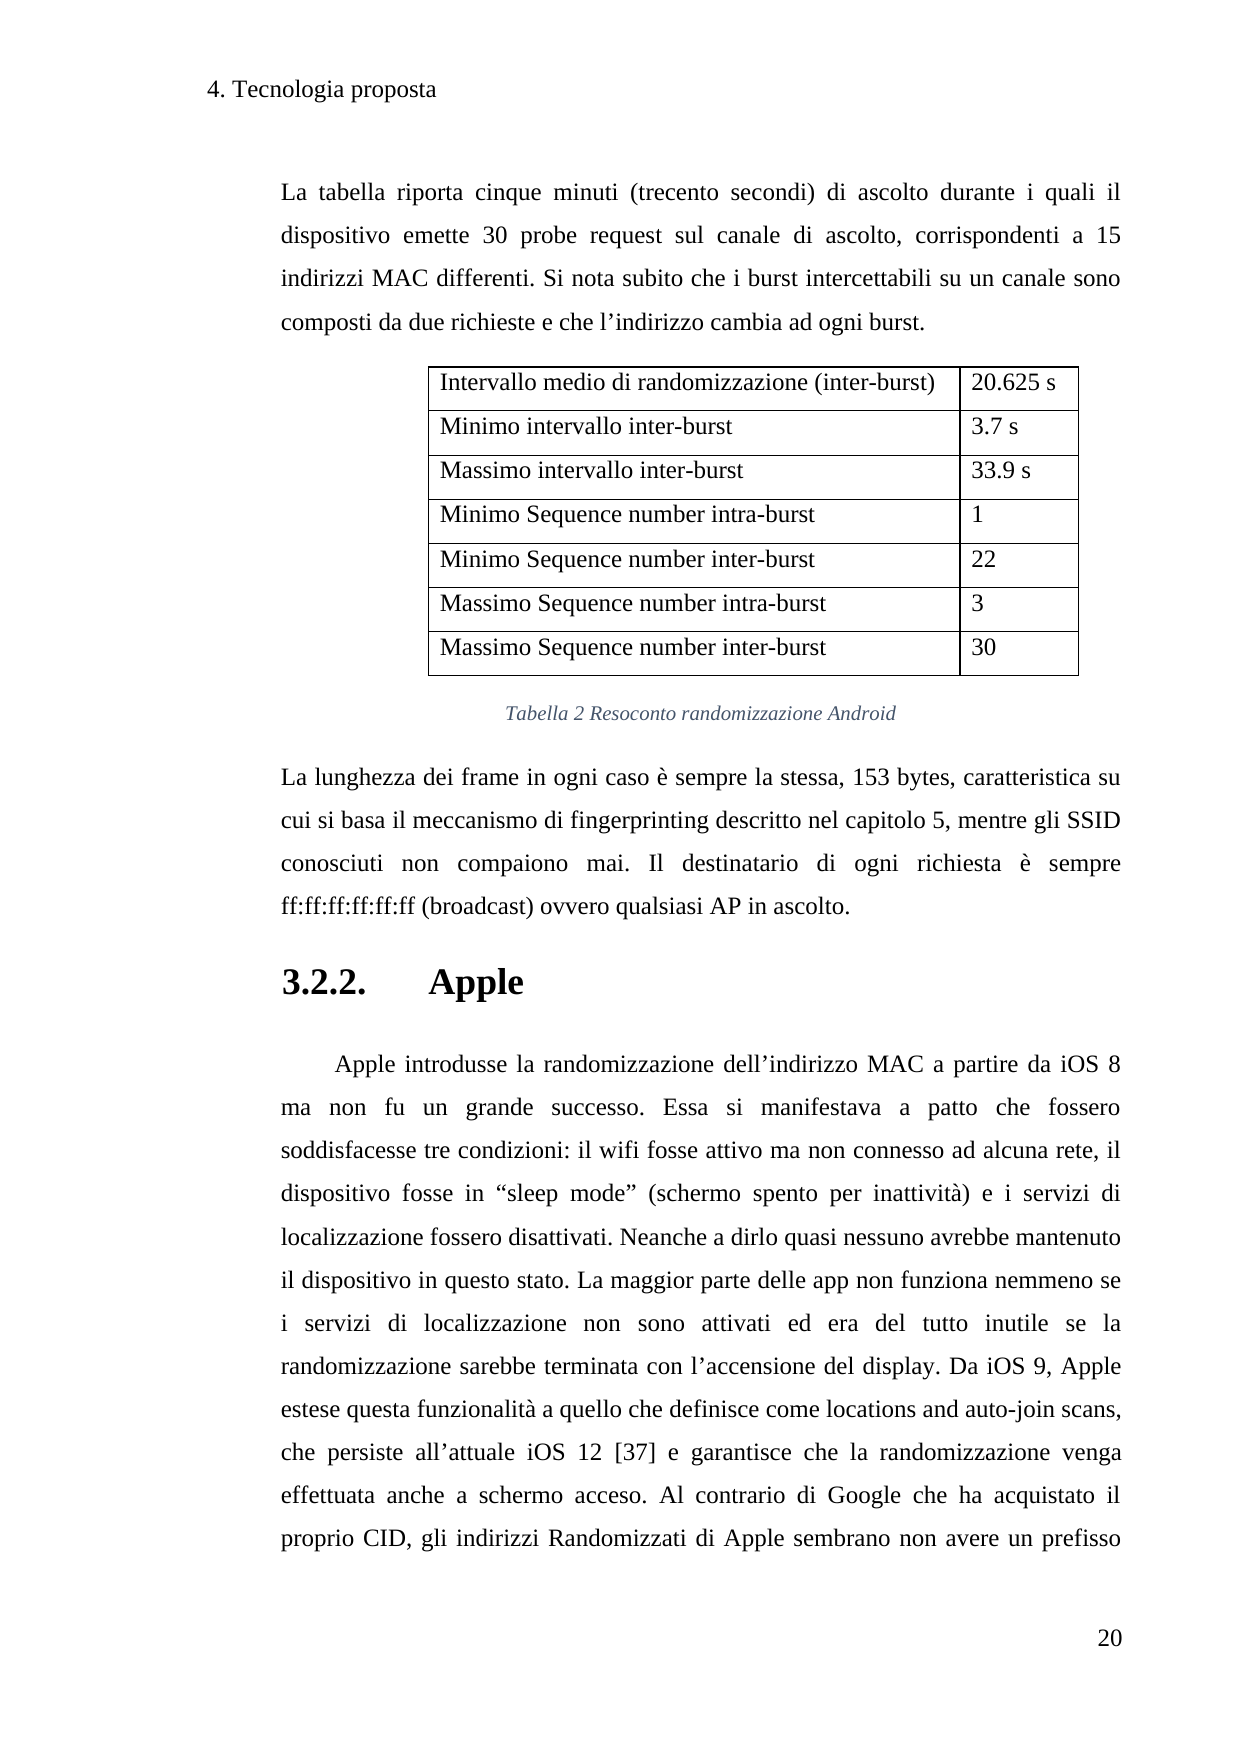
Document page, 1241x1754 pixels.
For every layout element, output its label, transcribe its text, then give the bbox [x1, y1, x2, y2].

table_cell 1 [961, 500, 1078, 543]
table_cell 3 [961, 588, 1078, 631]
table_cell Minimo Sequence number intra-burst [429, 500, 959, 543]
text La tabella riporta cinque minuti (trecento secondi) di ascolto durante i quali il dispositivo emette 30 probe request sul canale di ascolto, corrispondenti a 15 indirizzi MAC differenti. Si nota subito che i burst intercettabili su un canale sono composti da due richieste e che l’indirizzo cambia ad ogni burst. [281, 177, 1122, 335]
table_cell Massimo intervallo inter-burst [429, 456, 959, 498]
table_cell Massimo Sequence number inter-burst [429, 632, 959, 675]
table_header Intervallo medio di randomizzazione (inter-burst) [429, 368, 959, 410]
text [281, 1049, 1122, 1552]
table_cell 33.9 s [961, 456, 1078, 498]
table_cell Massimo Sequence number intra-burst [429, 588, 959, 631]
table_cell Minimo intervallo inter-burst [429, 411, 959, 454]
text Tabella 2 Resoconto randomizzazione Android [207, 701, 1122, 725]
table_cell 22 [961, 544, 1078, 587]
list Apple [282, 959, 1122, 1002]
text La lunghezza dei frame in ogni caso è sempre la stessa, 153 bytes, caratteristica su cui si basa il meccanismo di fingerprinting descritto nel capitolo 5, mentre gli SSID conosciuti non compaiono mai. Il destinatario di ogni richiesta è sempre ff:ff:ff:ff:ff:ff (broadcast) ovvero qualsiasi AP in ascolto. [281, 762, 1122, 920]
table_cell Minimo Sequence number inter-burst [429, 544, 959, 587]
table_cell 3.7 s [961, 411, 1078, 454]
table_header 20.625 s [961, 368, 1078, 410]
table_cell 30 [961, 632, 1078, 675]
